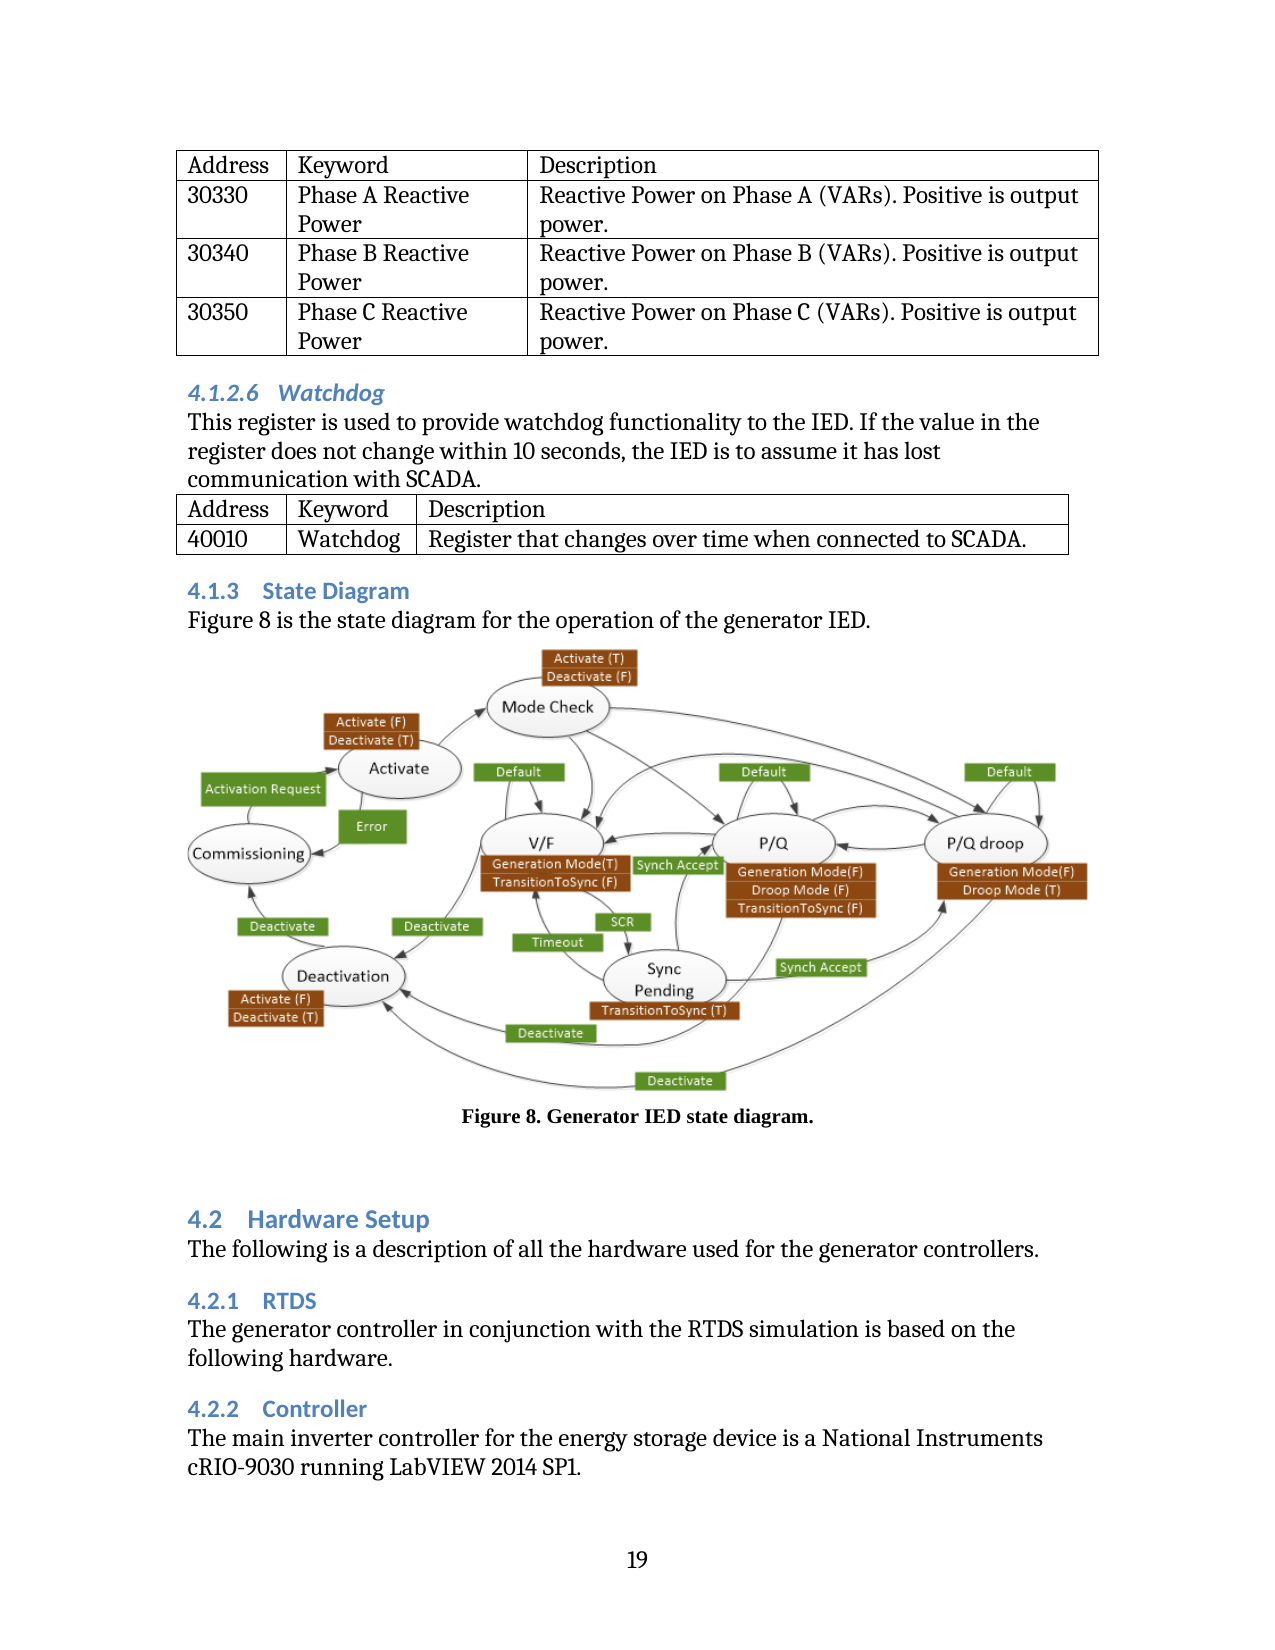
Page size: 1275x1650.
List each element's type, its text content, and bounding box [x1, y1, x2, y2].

table_cell 30350 [177, 298, 286, 355]
text The following is a description of all the hardware used for the generator controllers. [187, 1235, 1087, 1264]
table_cell 40010 [177, 525, 286, 554]
table_cell Phase C Reactive Power [287, 298, 527, 355]
table_header Description [417, 495, 1068, 524]
text Figure 8 is the state diagram for the operation of the generator IED. [187, 606, 1087, 635]
text Figure 8. Generator IED state diagram. [187, 1103, 1087, 1128]
subtitle Watchdog [187, 377, 1087, 408]
table_cell Register that changes over time when connected to SCADA. [417, 525, 1068, 554]
subtitle State Diagram [187, 576, 1087, 606]
picture [187, 647, 1088, 1091]
table_header Address [177, 495, 286, 524]
text This register is used to provide watchdog functionality to the IED. If the value in the register does not change within 10 seconds, the IED is to assume it has lost communication with SCADA. [187, 408, 1087, 494]
table_cell Phase B Reactive Power [287, 239, 527, 297]
subtitle Controller [187, 1394, 1087, 1424]
text The generator controller in conjunction with the RTDS simulation is based on the following hardware. [187, 1315, 1087, 1373]
table_cell 30330 [177, 181, 286, 238]
table_cell Phase A Reactive Power [287, 181, 527, 238]
table_header Description [528, 151, 1098, 180]
text The main inverter controller for the energy storage device is a National Instruments cRIO-9030 running LabVIEW 2014 SP1. [187, 1424, 1087, 1482]
table_header Keyword [287, 151, 527, 180]
table_header Address [177, 151, 286, 180]
table_cell Reactive Power on Phase A (VARs). Positive is output power. [528, 181, 1098, 238]
table_cell 30340 [177, 239, 286, 297]
table_header Keyword [287, 495, 416, 524]
subtitle Hardware Setup [187, 1202, 1087, 1235]
subtitle RTDS [187, 1285, 1087, 1315]
table_cell Watchdog [287, 525, 416, 554]
table_cell Reactive Power on Phase C (VARs). Positive is output power. [528, 298, 1098, 355]
table_cell Reactive Power on Phase B (VARs). Positive is output power. [528, 239, 1098, 297]
